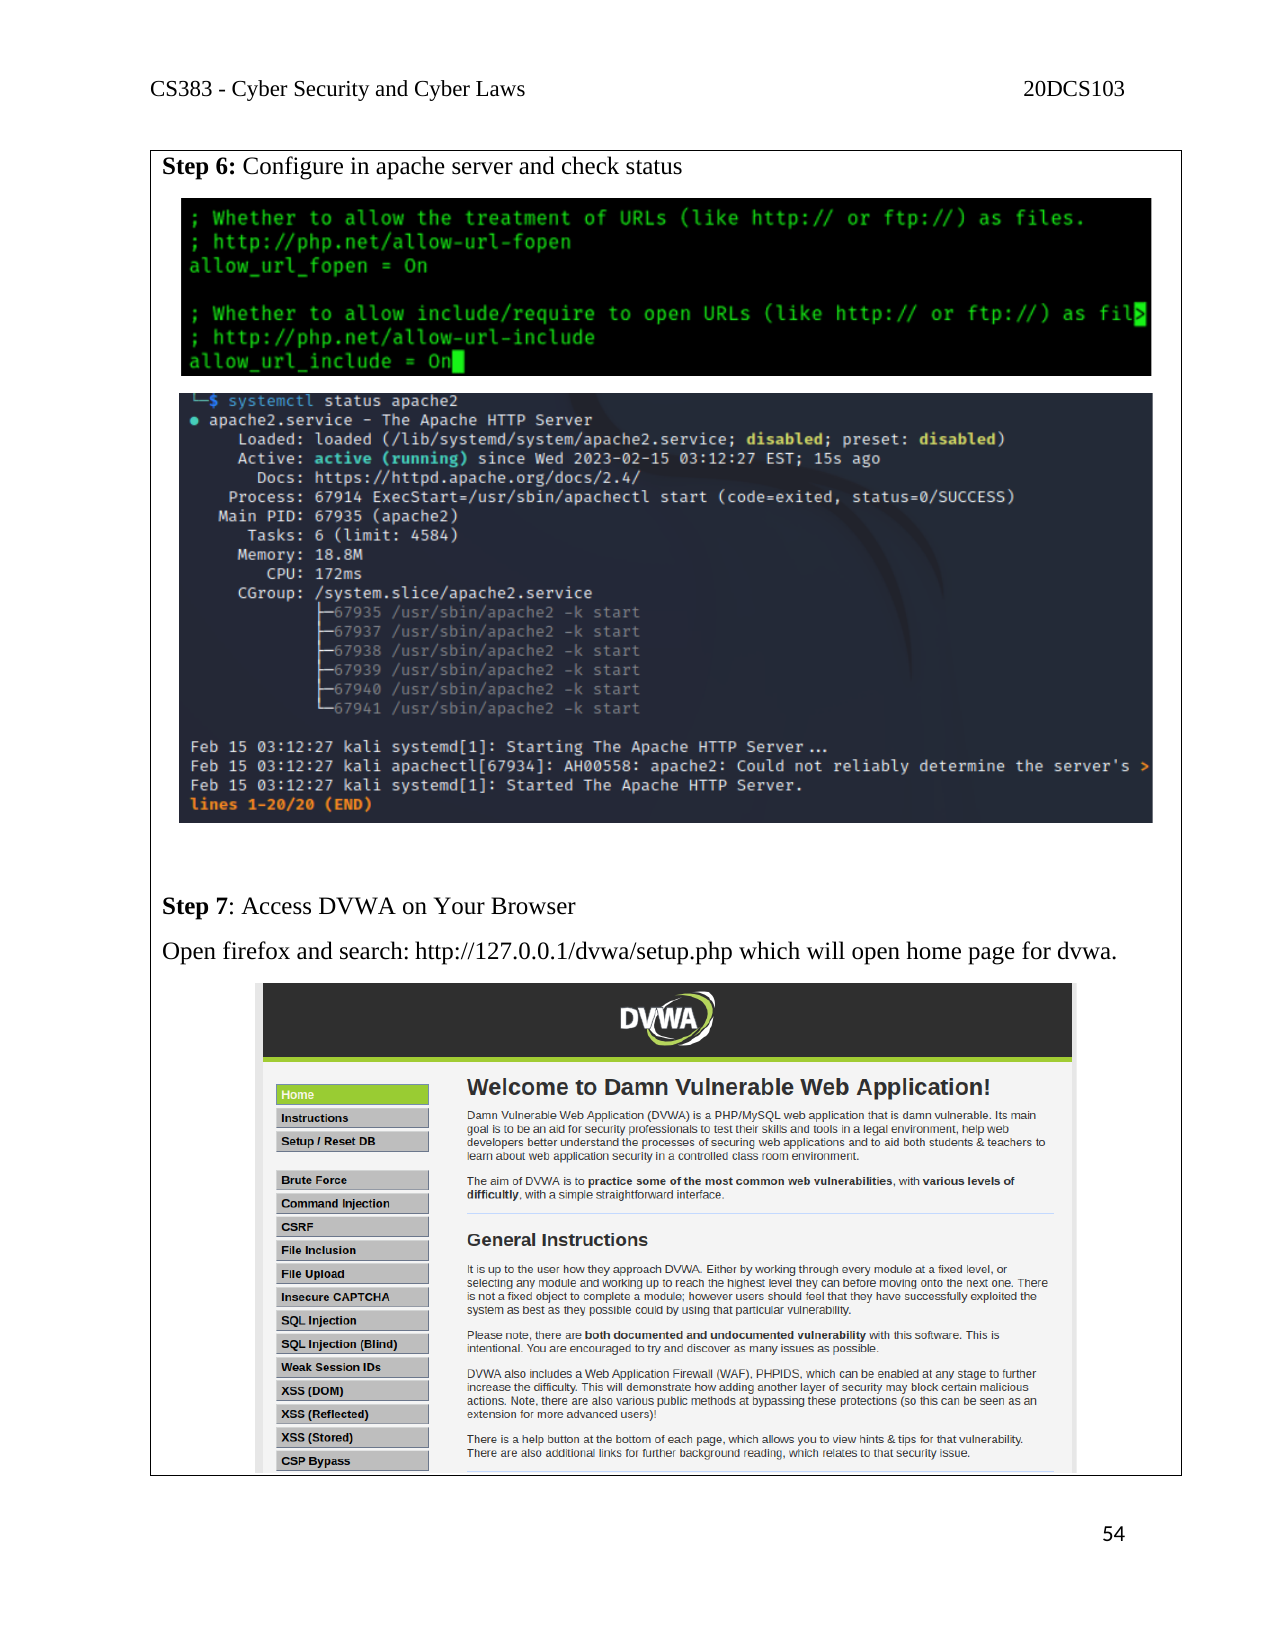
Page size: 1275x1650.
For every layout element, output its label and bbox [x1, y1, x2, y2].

picture [180, 198, 1152, 376]
picture [179, 393, 1153, 823]
picture [255, 983, 1077, 1473]
table_cell [151, 151, 1181, 1475]
